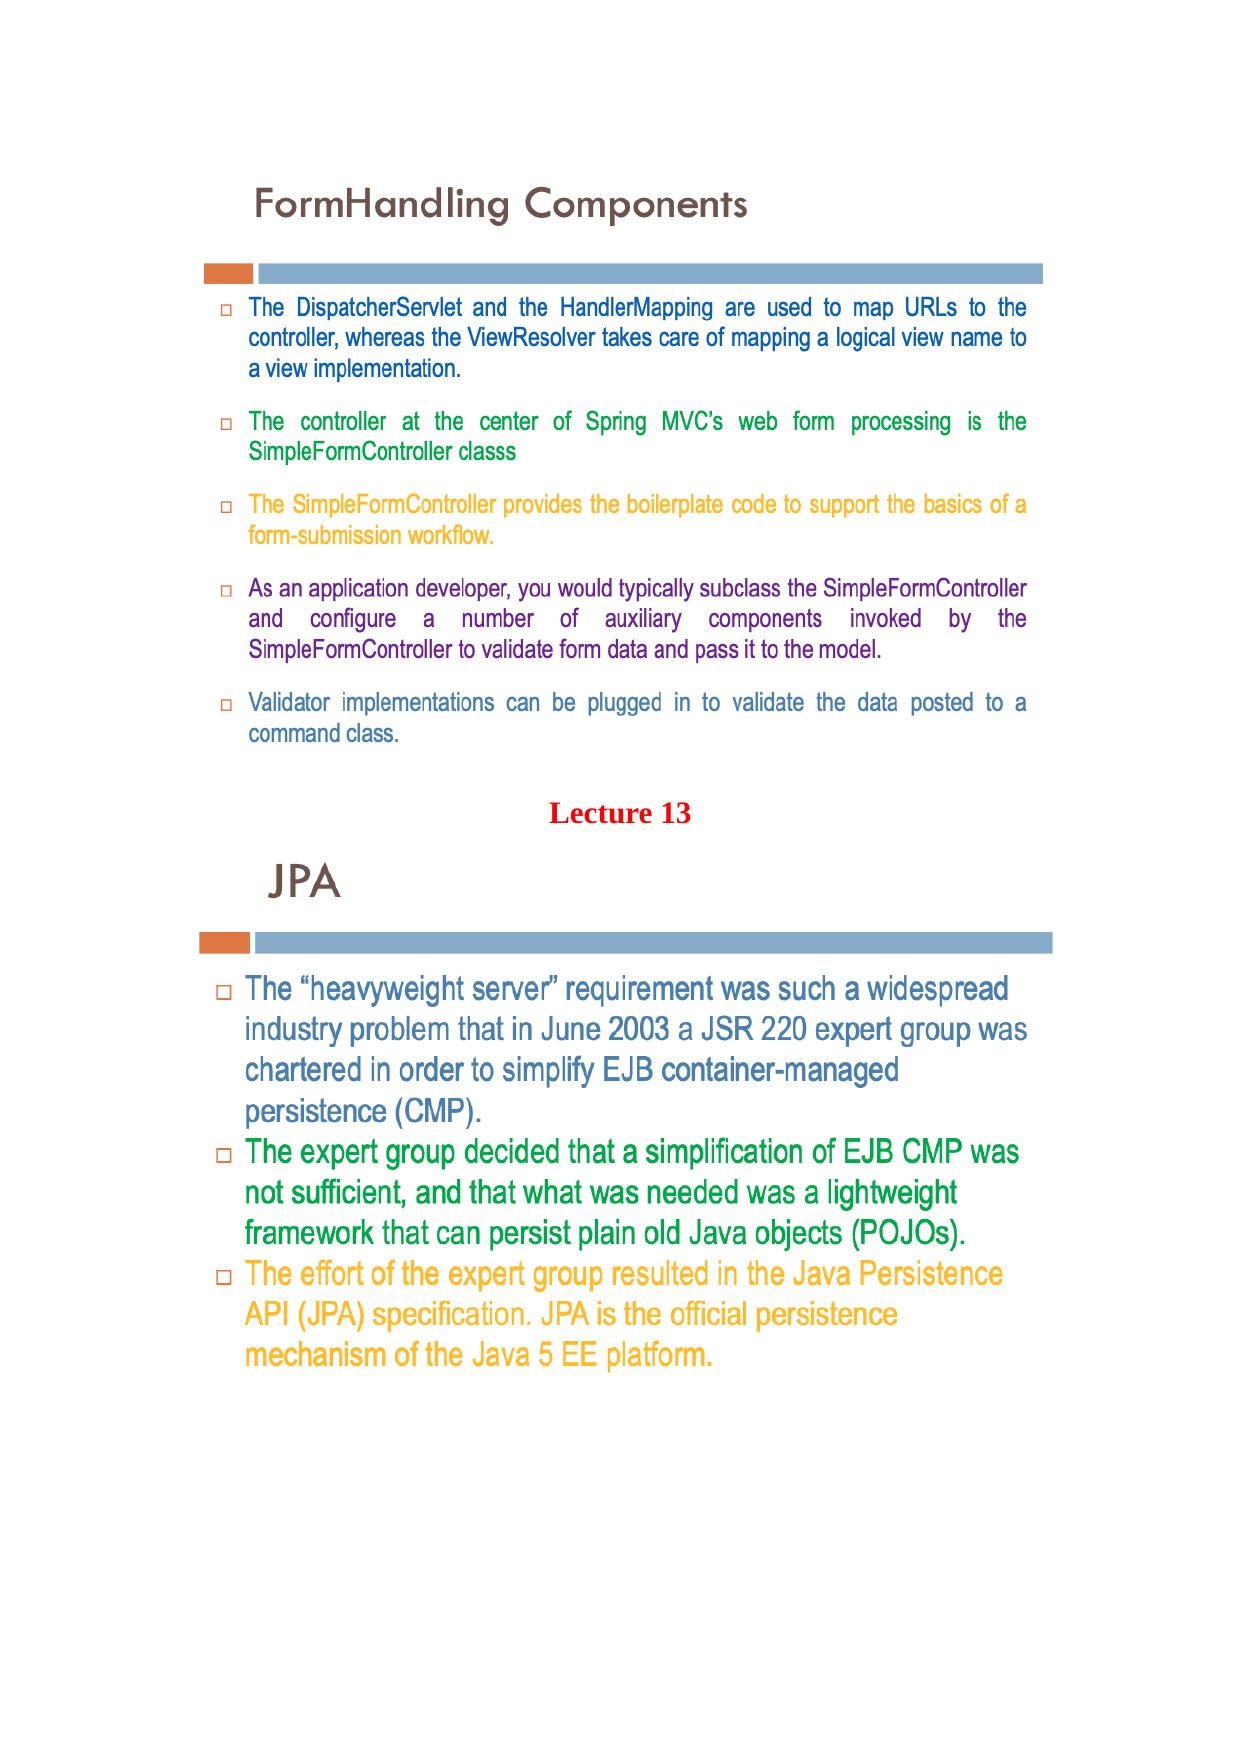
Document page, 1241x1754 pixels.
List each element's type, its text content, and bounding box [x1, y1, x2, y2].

picture [187, 844, 1053, 1414]
picture [187, 162, 1053, 755]
text Lecture 13 [187, 779, 1053, 844]
